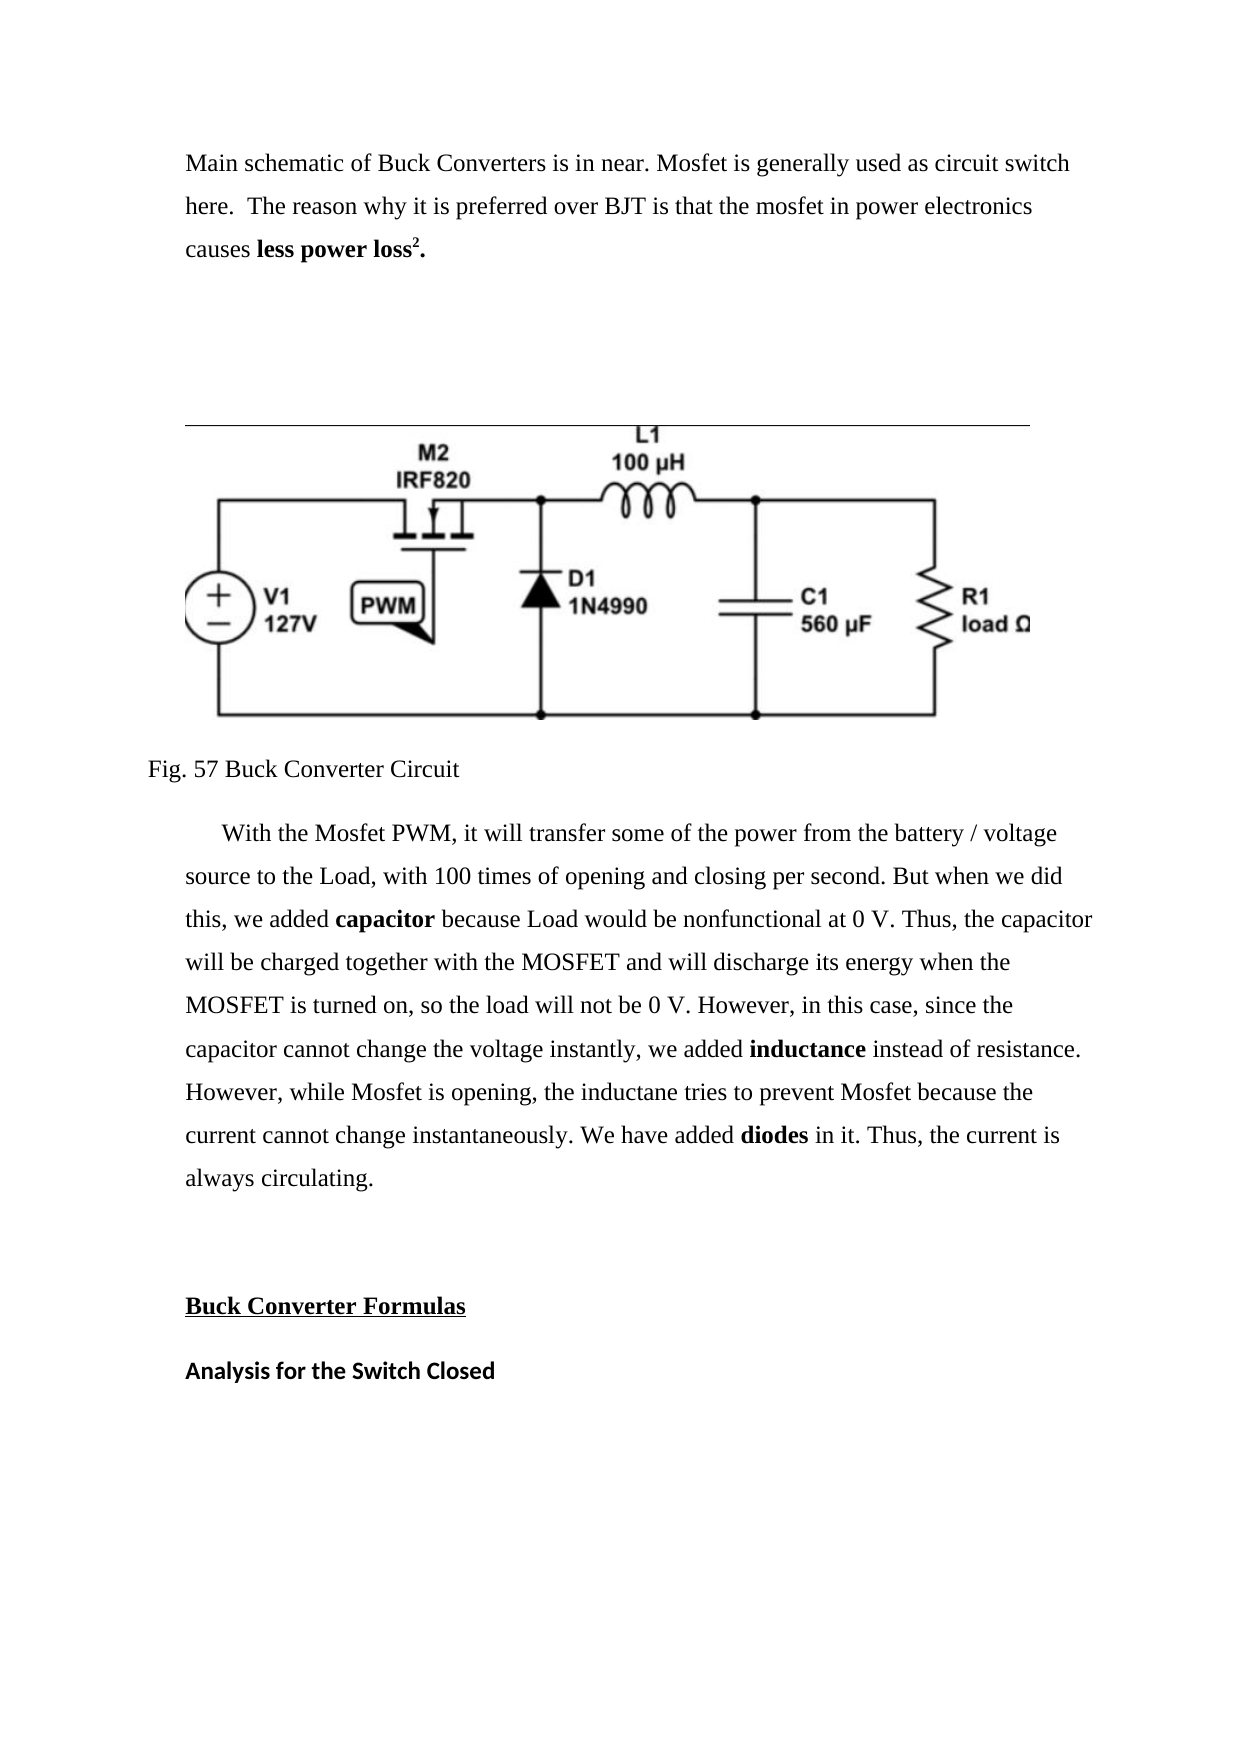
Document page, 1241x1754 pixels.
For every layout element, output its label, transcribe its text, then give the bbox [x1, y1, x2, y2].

text With the Mosfet PWM, it will transfer some of the power from the battery / voltage source to the Load, with 100 times of opening and closing per second. But when we did this, we added capacitor because Load would be nonfunctional at 0 V. Thus, the capacitor will be charged together with the MOSFET and will discharge its energy when the MOSFET is turned on, so the load will not be 0 V. However, in this case, since the capacitor cannot change the voltage instantly, we added inductance instead of resistance. However, while Mosfet is opening, the inductane tries to prevent Mosfet because the current cannot change instantaneously. We have added diodes in it. Thus, the current is always circulating. [185, 818, 1093, 1192]
text Analysis for the Switch Closed [185, 1355, 1093, 1386]
picture [185, 425, 1030, 720]
text Buck Converter Formulas [185, 1291, 1093, 1320]
text Fig. 57 Buck Converter Circuit [148, 754, 1093, 783]
text Main schematic of Buck Converters is in near. Mosfet is generally used as circuit switch here. The reason why it is preferred over BJT is that the mosfet in power electronics causes less power loss2. [185, 148, 1093, 263]
